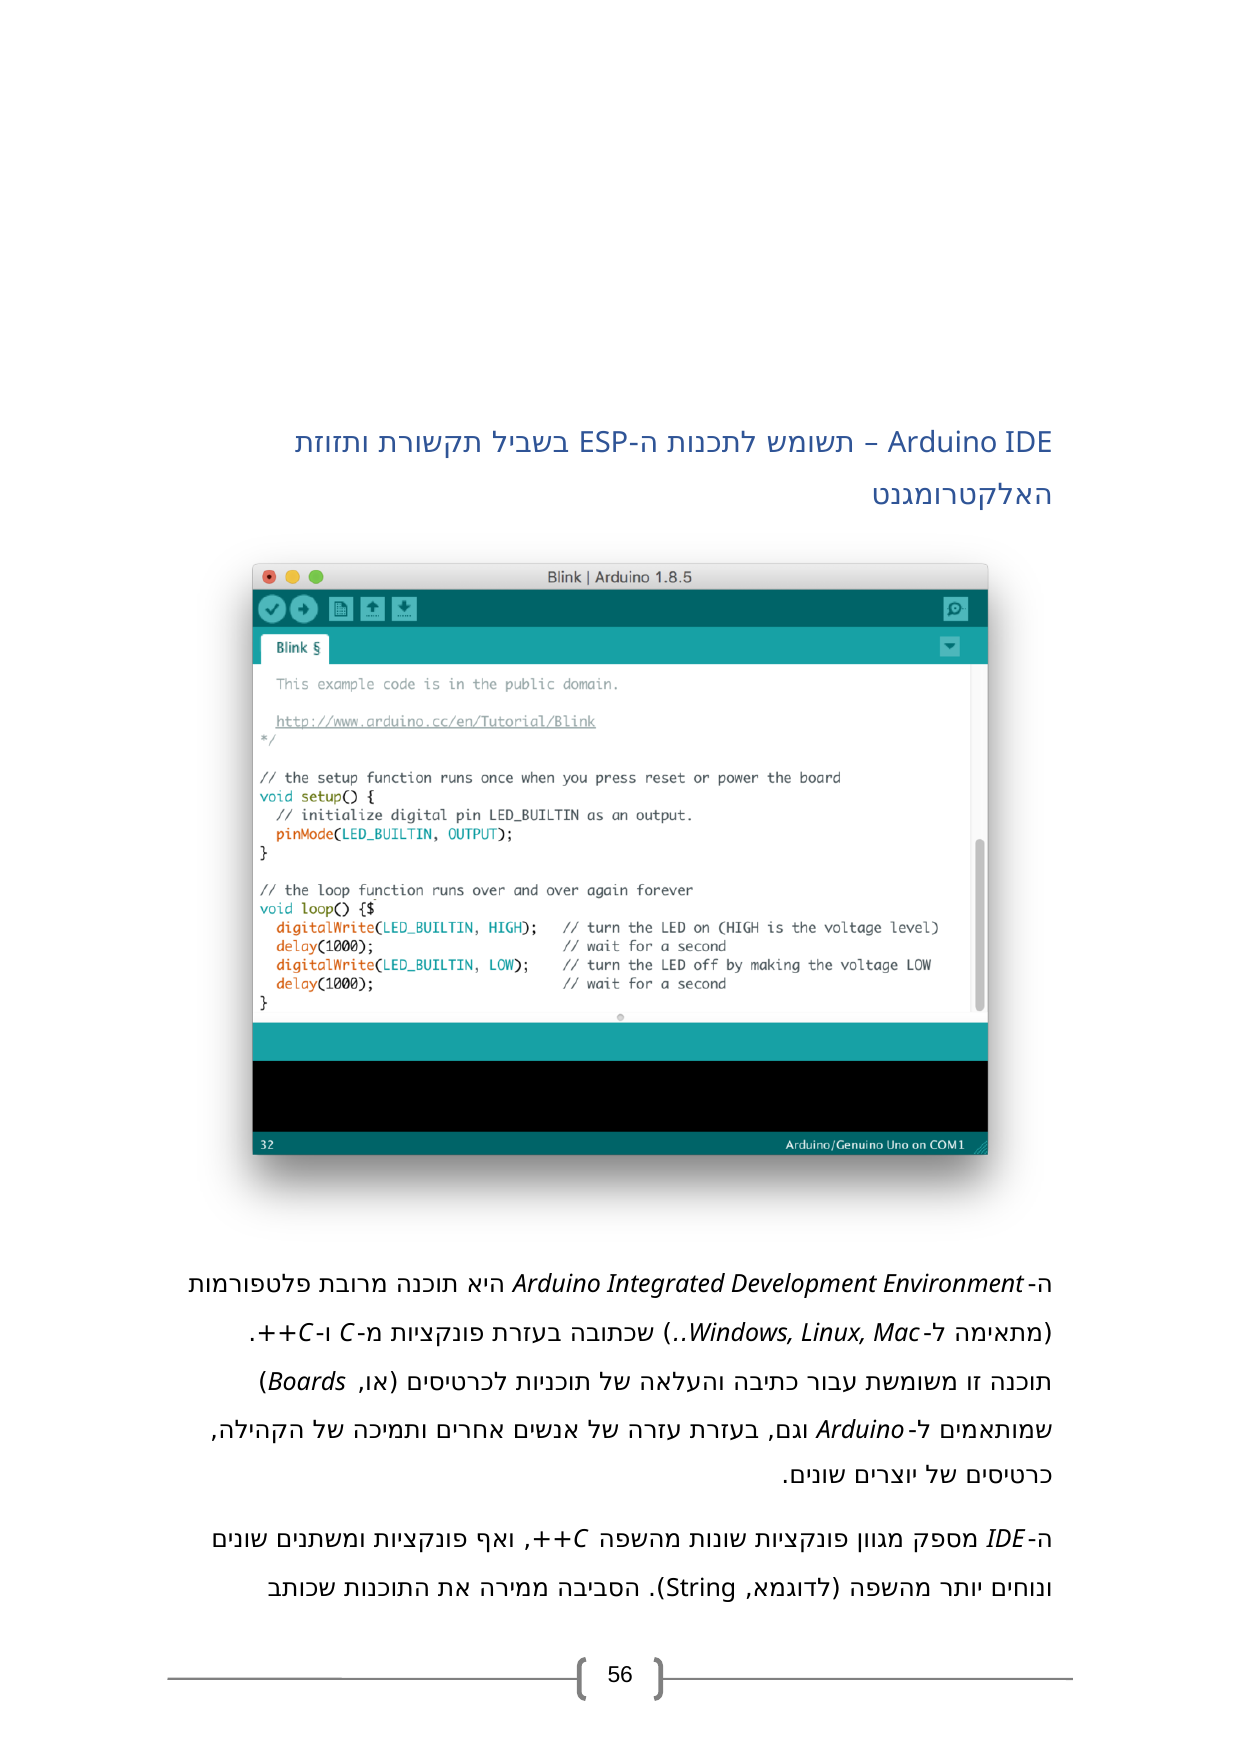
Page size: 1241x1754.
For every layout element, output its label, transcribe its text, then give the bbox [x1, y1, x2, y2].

picture [187, 527, 1053, 1248]
text ה-Arduino Integrated Development Environment היא תוכנה מרובת פלטפורמות (מתאימה ל-Windows, Linux, Mac..) שכתובה בעזרת פונקציות מ-C ו-C++. תוכנה זו משומשת עבור כתיבה והעלאה של תוכניות לכרטיסים (או, Boards) שמותאמים ל-Arduino וגם, בעזרת עזרה של אנשים אחרים ותמיכה של הקהילה, כרטיסים של יוצרים שונים. [187, 1266, 1053, 1490]
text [187, 1521, 1053, 1604]
subtitle Arduino IDE – תשומש לתכנות ה-ESP בשביל תקשורת ותזוזת האלקטרומגנט [187, 421, 1053, 527]
